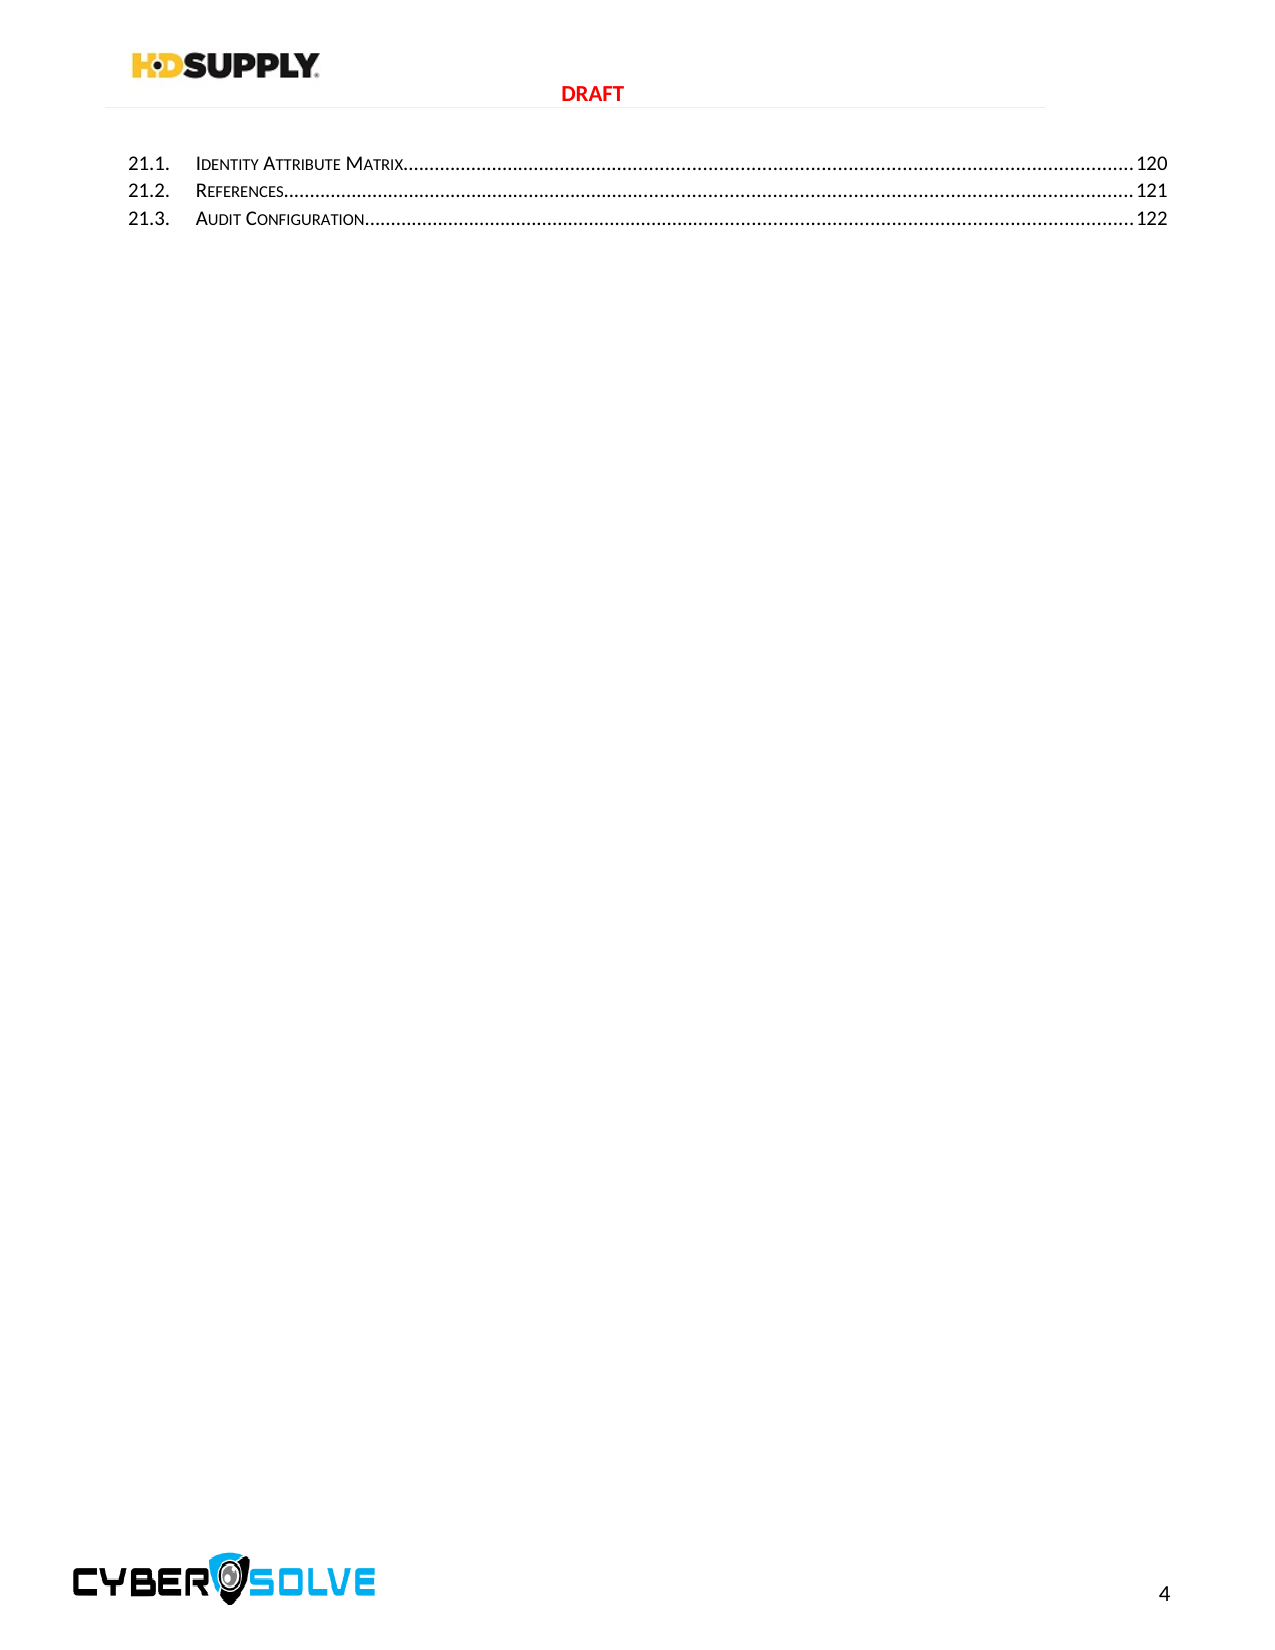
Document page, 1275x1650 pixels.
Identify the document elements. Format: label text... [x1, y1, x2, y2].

text 21.1. Identity Attribute Matrix 120 [128, 150, 1170, 175]
text 21.3. Audit Configuration 122 [128, 205, 1170, 230]
text 21.2. References 121 [128, 177, 1170, 203]
picture [110, 30, 344, 102]
